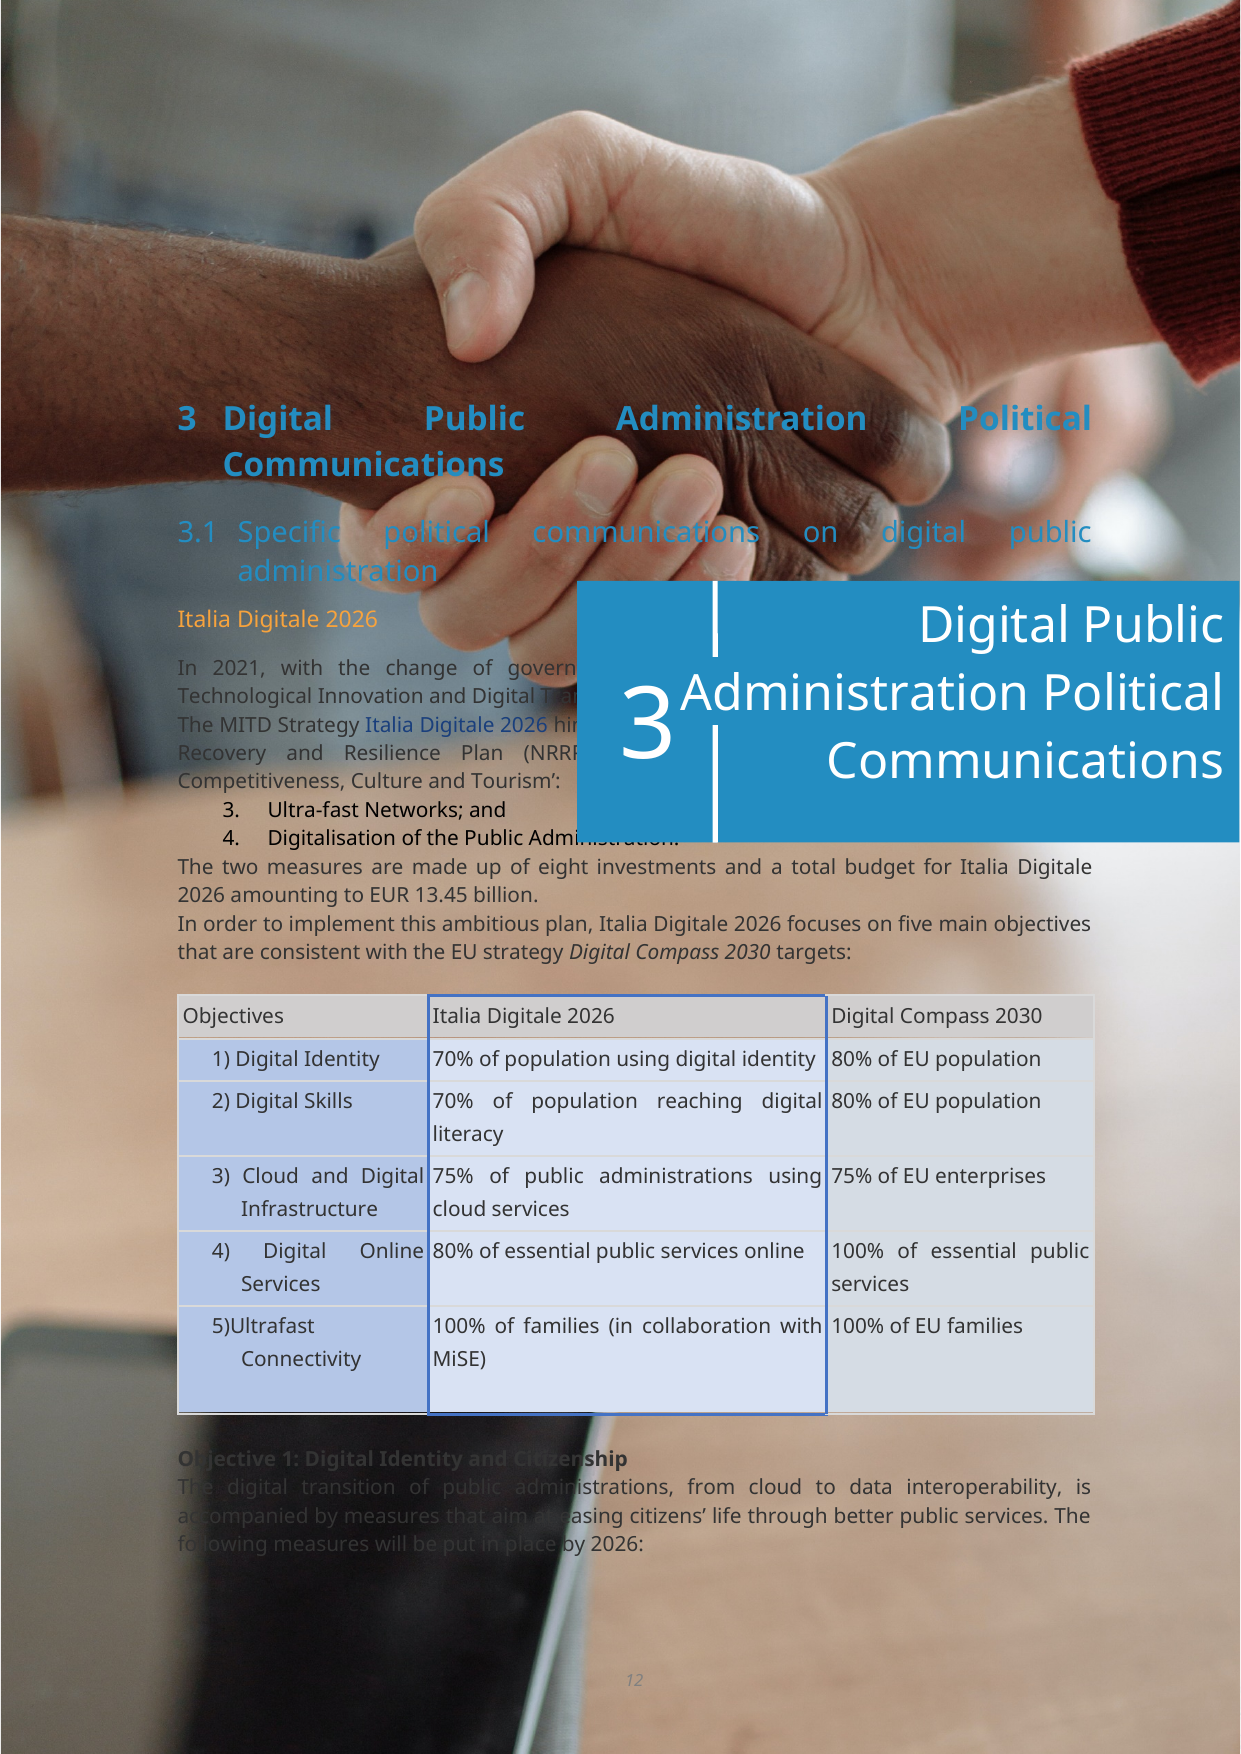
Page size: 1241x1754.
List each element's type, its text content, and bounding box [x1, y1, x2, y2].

text In 2021, with the change of government and the appointment of the Minister for Technological Innovation and Digital Transition, a new Italia Digitale 2026 plan was issued. [177, 653, 577, 710]
table_cell 75% of EU enterprises [828, 1157, 1093, 1230]
table_header Italia Digitale 2026 [430, 997, 825, 1037]
table_cell 100% of families (in collaboration with MiSE) [430, 1307, 825, 1412]
text The MITD Strategy Italia Digitale 2026 hinges on 2 intervention areas included in the National Recovery and Resilience Plan (NRRP) under ‘Mission 1: Digitalisation, Innovation, Competitiveness, Culture and Tourism’: [177, 710, 577, 795]
table_cell 70% of population using digital identity [430, 1040, 825, 1080]
table_cell 1) Digital Identity [179, 1040, 427, 1080]
table_cell 70% of population reaching digital literacy [430, 1082, 825, 1155]
subtitle Specific political communications on digital public administration [177, 511, 1092, 590]
text Objective 1: Digital Identity and Citizenship [177, 1444, 1092, 1472]
table_cell 2) Digital Skills [179, 1082, 427, 1155]
subtitle Digital Public Administration Political Communications [177, 395, 1092, 486]
table_cell 75% of public administrations using cloud services [430, 1157, 825, 1230]
table_header Objectives [179, 996, 427, 1037]
subtitle Italia Digitale 2026 [177, 603, 577, 634]
text The two measures are made up of eight investments and a total budget for Italia Digitale 2026 amounting to EUR 13.45 billion. [177, 852, 1092, 909]
picture [0, 0, 1241, 1754]
table_cell 3) Cloud and Digital Infrastructure [179, 1157, 427, 1230]
text In order to implement this ambitious plan, Italia Digitale 2026 focuses on five main objectives that are consistent with the EU strategy Digital Compass 2030 targets: [177, 909, 1092, 966]
table_header Digital Compass 2030 [828, 996, 1093, 1037]
table_cell 100% of essential public services [828, 1232, 1093, 1305]
list Digitalisation of the Public Administration. [222, 823, 1092, 852]
table_cell 5)Ultrafast Connectivity [179, 1307, 427, 1412]
table_cell 80% of essential public services online [430, 1232, 825, 1305]
table_cell 4) Digital Online Services [179, 1232, 427, 1305]
table_cell 100% of EU families [828, 1307, 1093, 1412]
list Ultra-fast Networks; and [222, 795, 577, 823]
text The digital transition of public administrations, from cloud to data interoperability, is accompanied by measures that aim at easing citizens’ life through better public services. The following measures will be put in place by 2026: [177, 1472, 1092, 1558]
table_cell 80% of EU population [828, 1040, 1093, 1080]
table_cell 80% of EU population [828, 1082, 1093, 1155]
